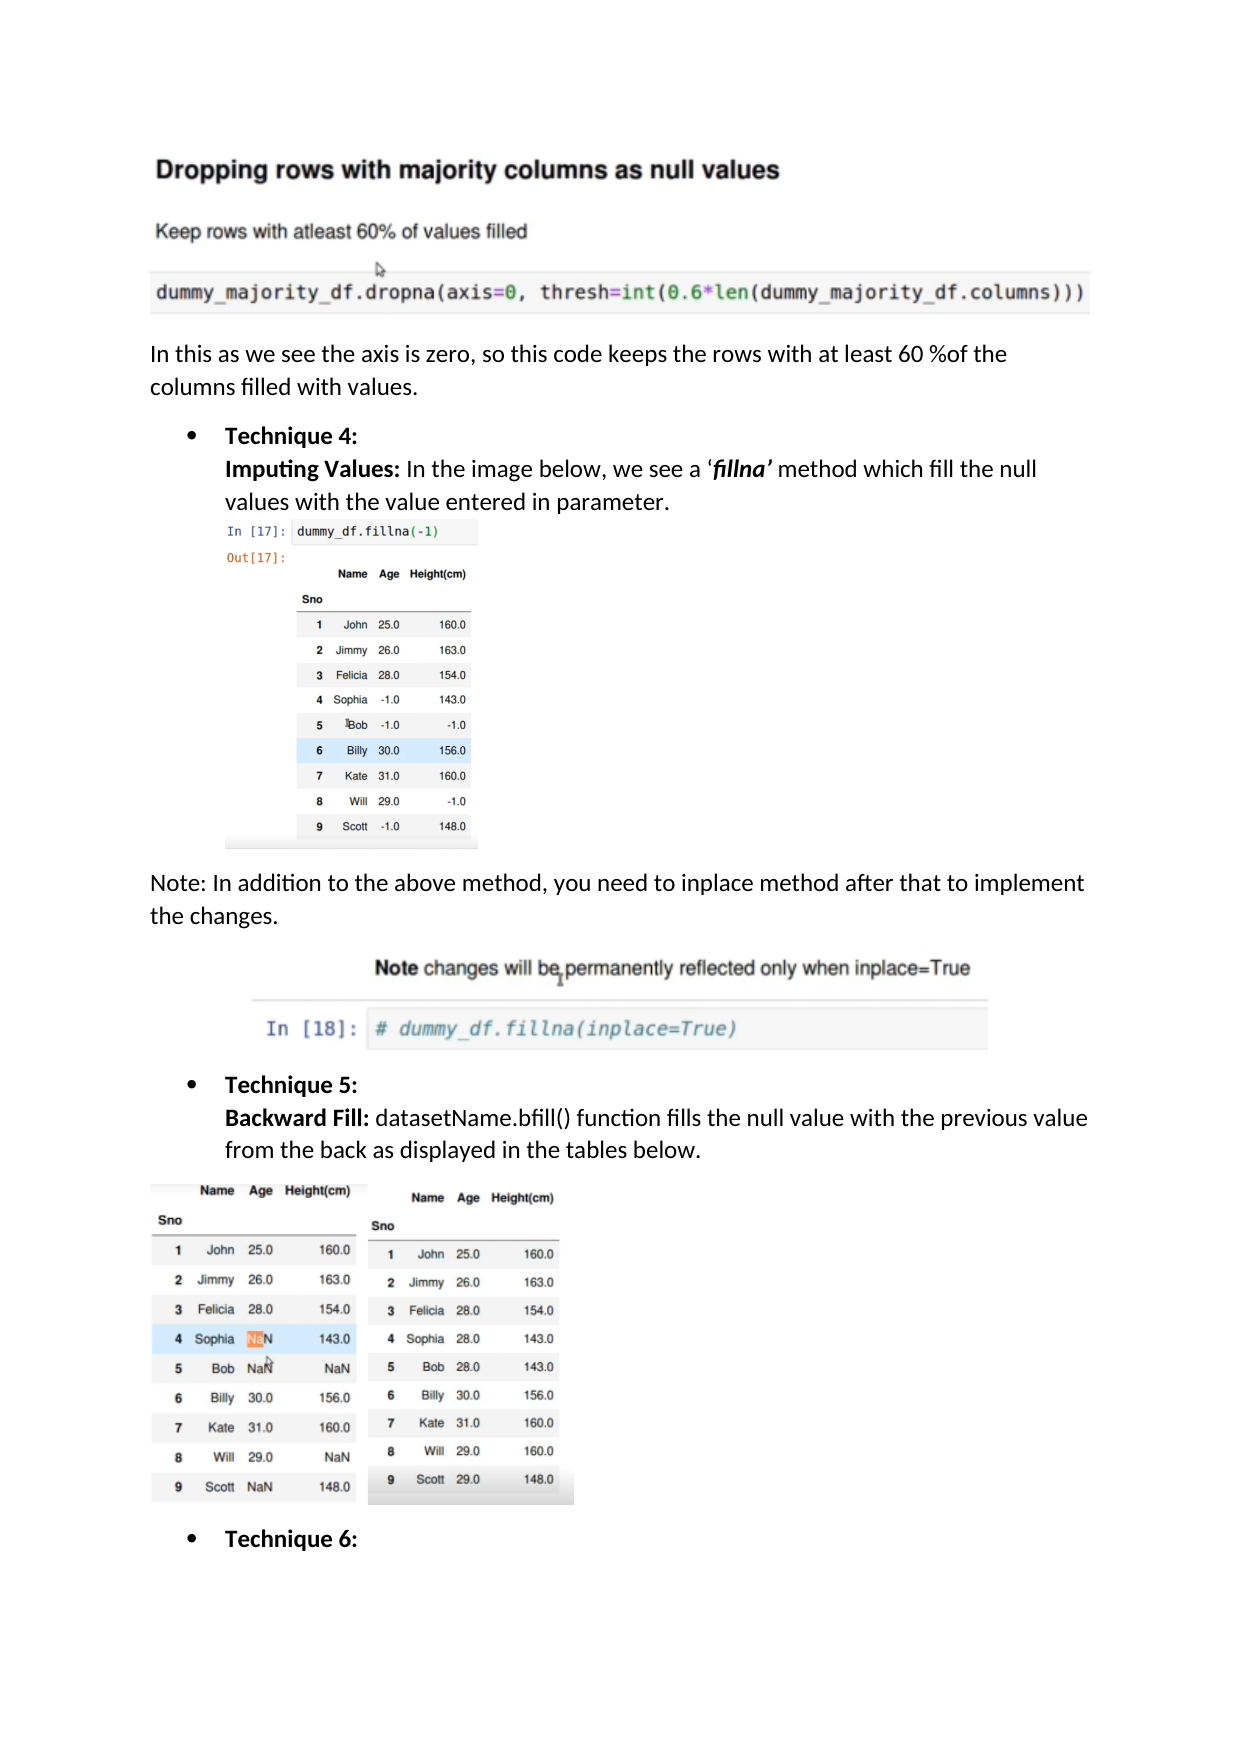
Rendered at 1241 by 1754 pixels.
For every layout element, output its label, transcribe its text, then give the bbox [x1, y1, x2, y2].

text Note: In addition to the above method, you need to inplace method after that to implement the changes. [150, 867, 1090, 931]
picture [150, 150, 1091, 319]
list Technique 6: [187, 1523, 1090, 1554]
picture [225, 519, 478, 849]
list Technique 4: [187, 420, 1090, 451]
picture [252, 950, 989, 1050]
list Backward Fill: datasetName.bfill() function fills the null value with the previous value from the back as displayed in the tables below. [225, 1102, 1090, 1165]
list Technique 5: [187, 1069, 1090, 1099]
picture [150, 1184, 575, 1505]
text In this as we see the axis is zero, so this code keeps the rows with at least 60 %of the columns filled with values. [150, 338, 1090, 401]
list Imputing Values: In the image below, we see a ‘fillna’ method which fill the null values with the value entered in parameter. [225, 453, 1090, 517]
